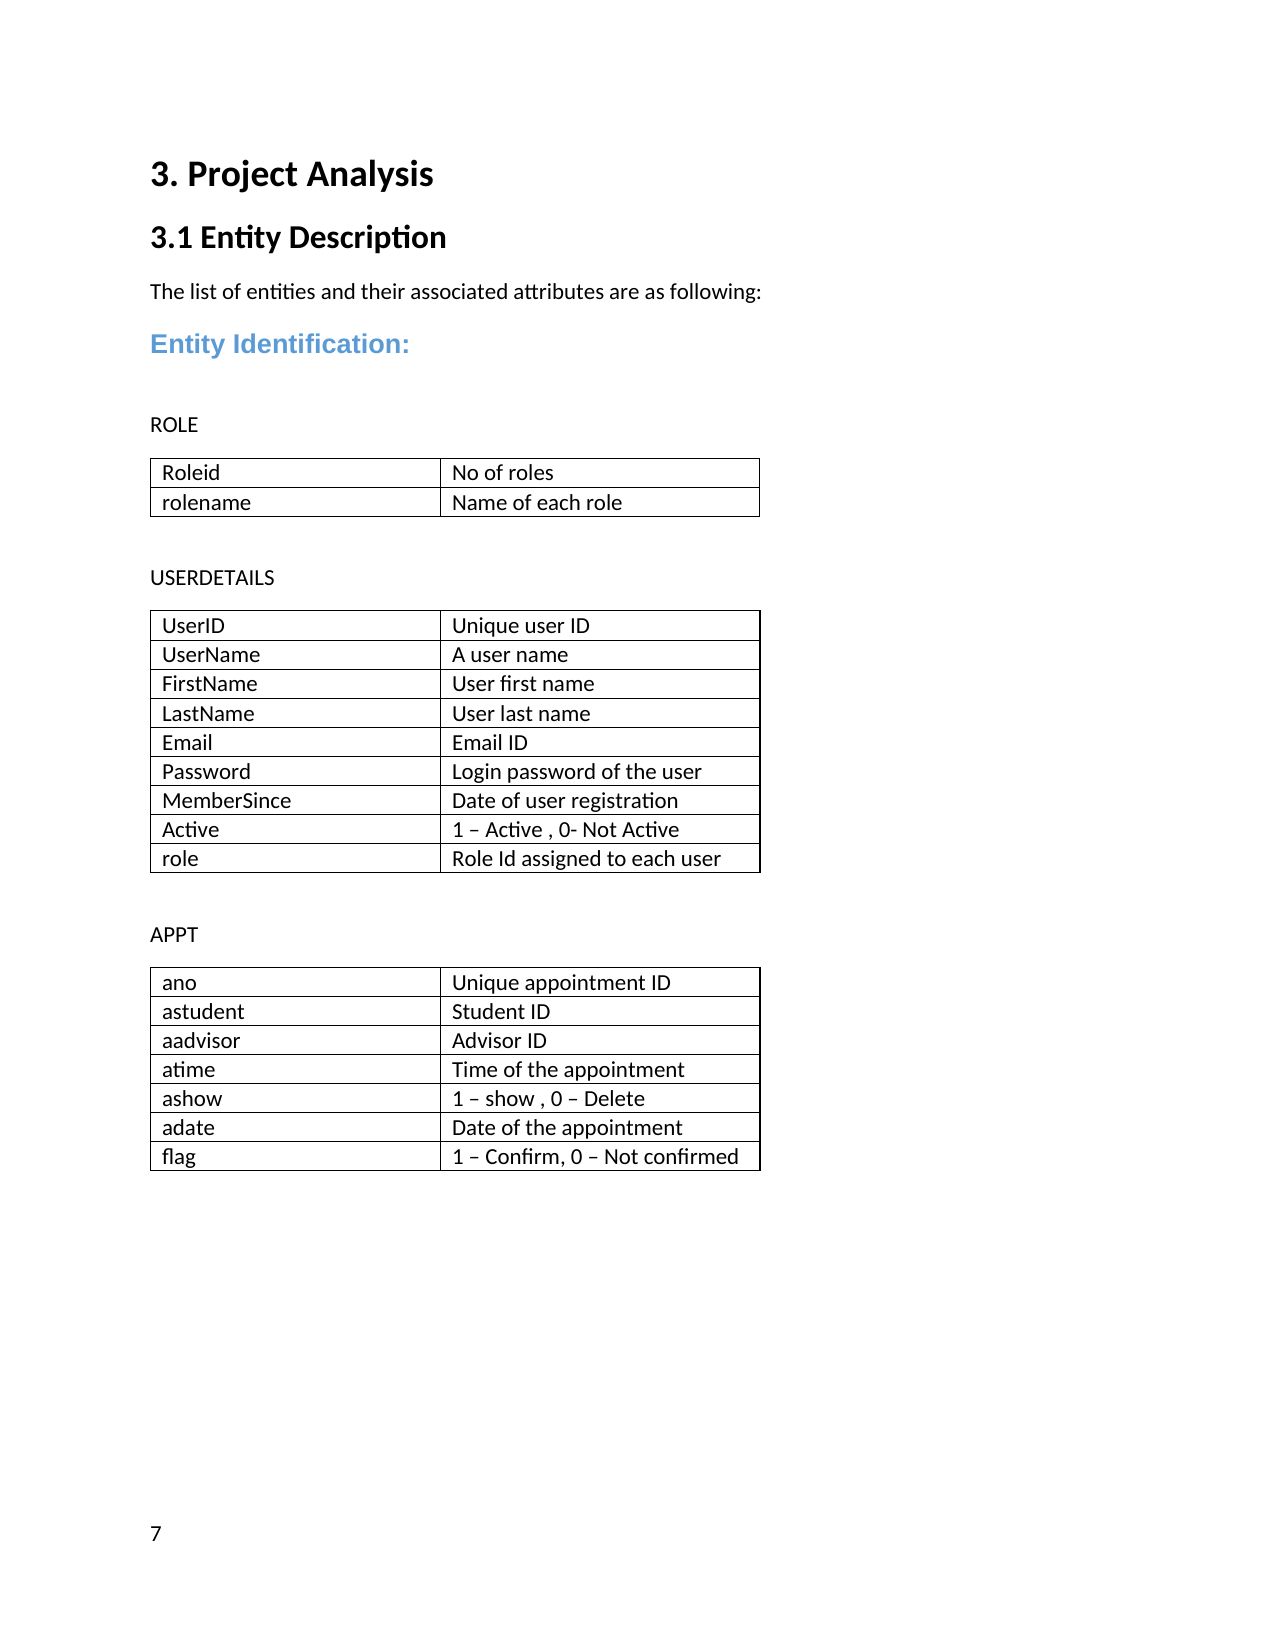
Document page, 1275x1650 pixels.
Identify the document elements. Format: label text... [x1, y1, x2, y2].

table_header ano [151, 968, 440, 996]
table_cell astudent [151, 997, 440, 1025]
table_cell Date of the appointment [441, 1113, 759, 1141]
table_cell 1 – Active , 0- Not Active [441, 815, 759, 843]
table_cell A user name [441, 641, 759, 668]
text 3.1 Entity Description [150, 216, 1125, 257]
table_cell FirstName [151, 670, 440, 698]
text USERDETAILS [150, 563, 1125, 592]
table_header No of roles [441, 459, 759, 487]
subtitle Entity Identification: [150, 328, 1125, 359]
table_cell Email ID [441, 728, 759, 756]
table_cell 1 – show , 0 – Delete [441, 1084, 759, 1112]
table_cell Student ID [441, 997, 759, 1025]
table_cell 1 – Confirm, 0 – Not confirmed [441, 1142, 759, 1170]
table_cell Login password of the user [441, 757, 759, 785]
text The list of entities and their associated attributes are as following: [150, 277, 1125, 305]
table_cell User last name [441, 699, 759, 727]
table_cell flag [151, 1142, 440, 1170]
table_cell Password [151, 757, 440, 785]
table_cell aadvisor [151, 1026, 440, 1054]
table_cell MemberSince [151, 786, 440, 814]
table_header Unique appointment ID [441, 968, 759, 996]
table_cell Time of the appointment [441, 1055, 759, 1083]
table_cell User first name [441, 670, 759, 698]
table_header Unique user ID [441, 611, 759, 639]
table_cell role [151, 844, 440, 872]
text ROLE [150, 411, 1125, 439]
text APPT [150, 920, 1125, 948]
table_cell adate [151, 1113, 440, 1141]
table_cell Role Id assigned to each user [441, 844, 759, 872]
table_cell Active [151, 815, 440, 843]
table_header Roleid [151, 459, 440, 487]
table_cell UserName [151, 641, 440, 668]
table_cell Name of each role [441, 488, 759, 516]
table_header UserID [151, 611, 440, 639]
table_cell rolename [151, 488, 440, 516]
table_cell Advisor ID [441, 1026, 759, 1054]
text 3. Project Analysis [150, 150, 1125, 196]
table_cell LastName [151, 699, 440, 727]
table_cell Email [151, 728, 440, 756]
table_cell ashow [151, 1084, 440, 1112]
table_cell atime [151, 1055, 440, 1083]
table_cell Date of user registration [441, 786, 759, 814]
